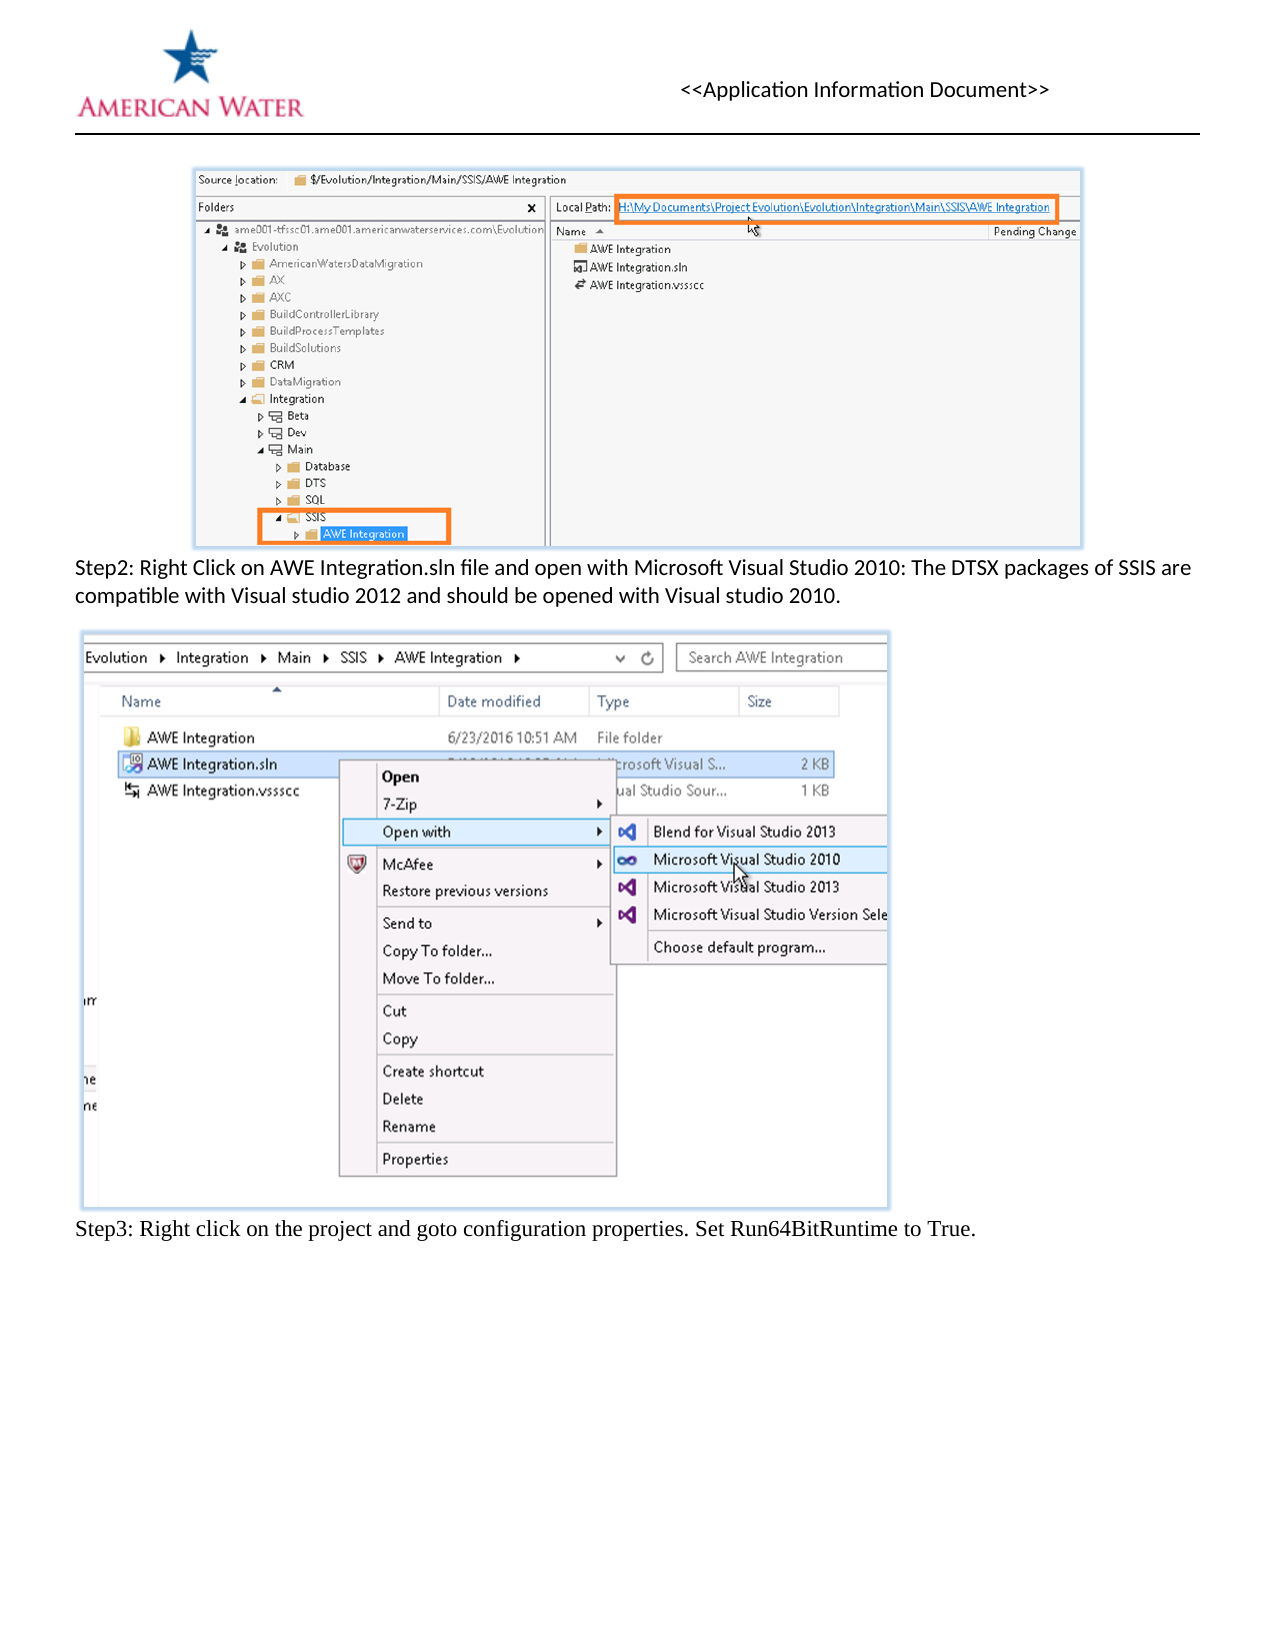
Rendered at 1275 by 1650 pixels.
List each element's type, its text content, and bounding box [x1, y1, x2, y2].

picture [75, 626, 896, 1216]
picture [187, 162, 1088, 554]
picture [74, 26, 308, 120]
text Step3: Right click on the project and goto configuration properties. Set Run64BitRuntime to True. [75, 1215, 1200, 1241]
text Step2: Right Click on AWE Integration.sln file and open with Microsoft Visual Studio 2010: The DTSX packages of SSIS are compatible with Visual studio 2012 and should be opened with Visual studio 2010. [75, 553, 1200, 609]
